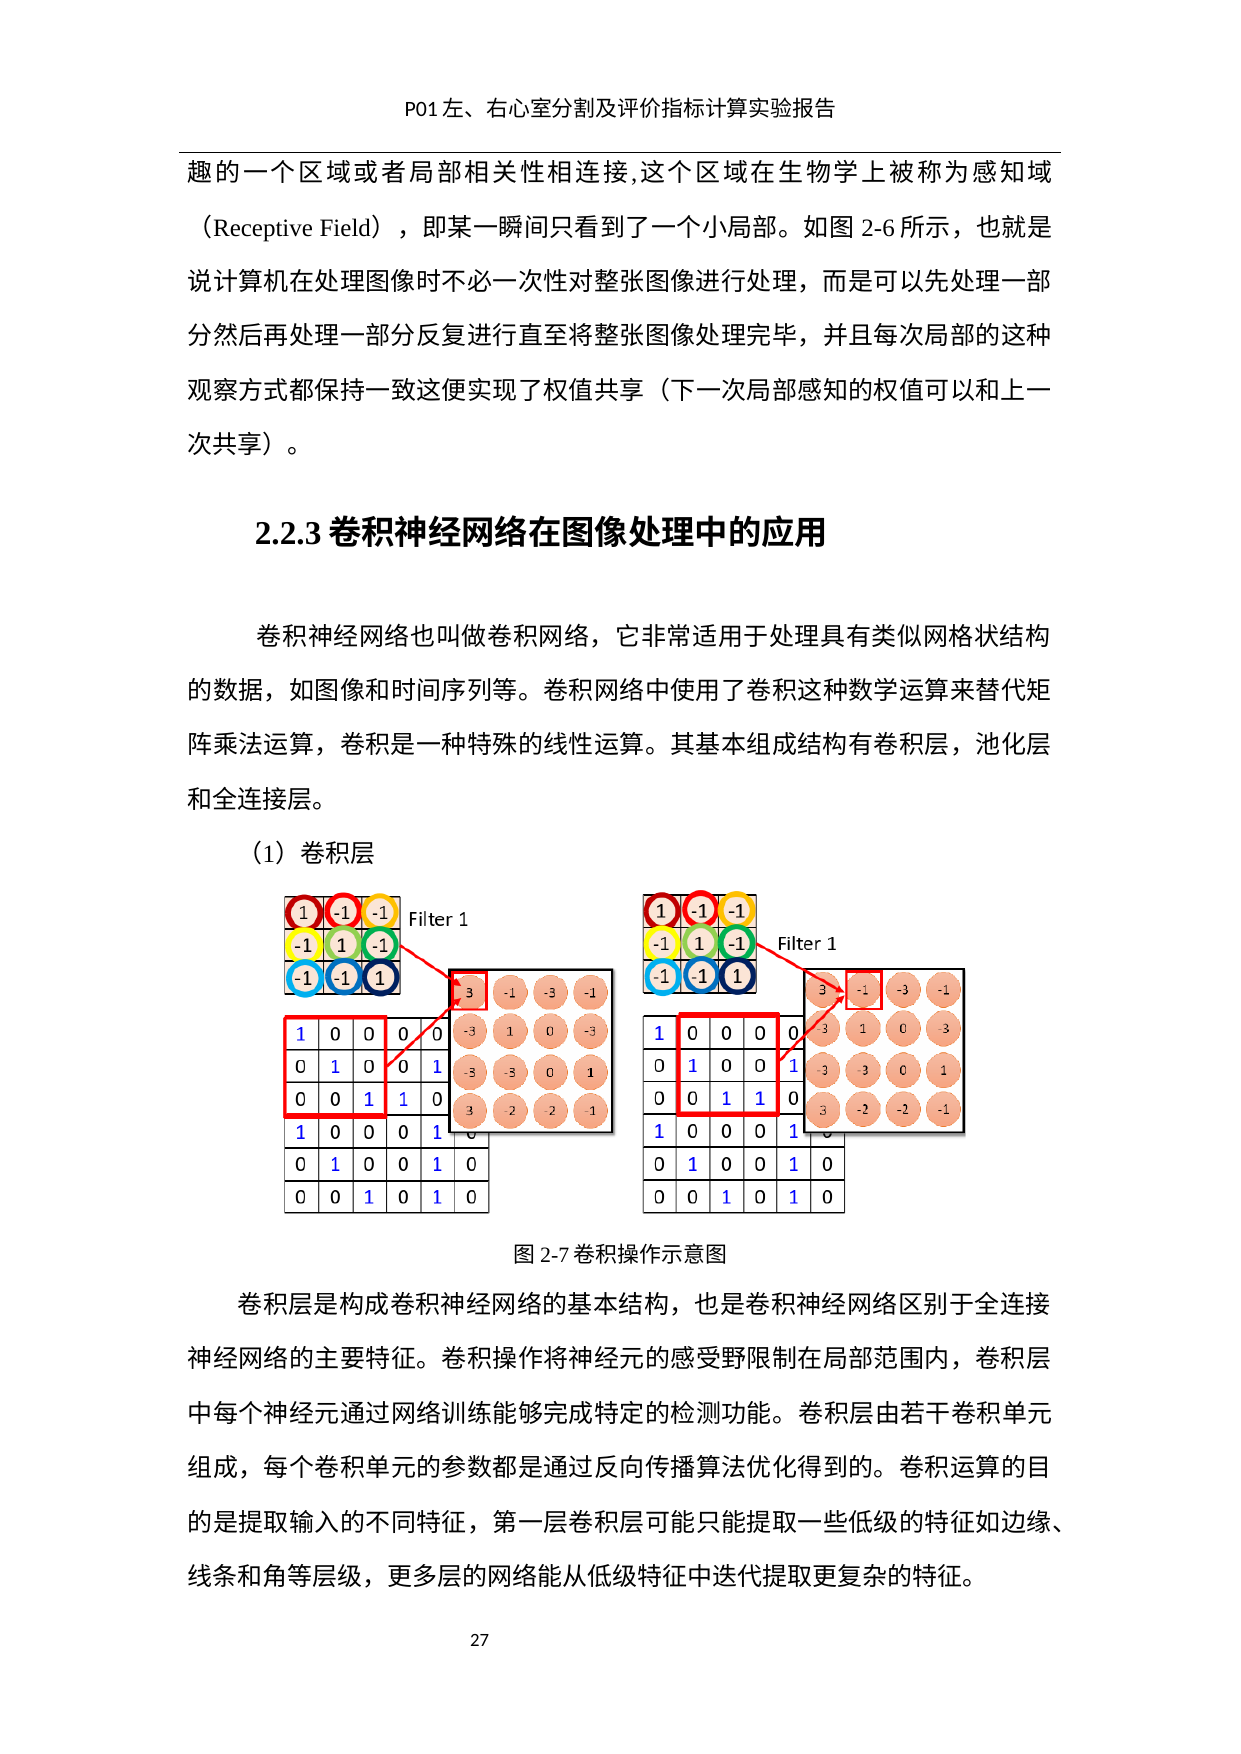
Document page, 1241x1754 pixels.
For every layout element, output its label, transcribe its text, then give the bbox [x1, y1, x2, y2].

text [187, 153, 1053, 461]
picture [274, 887, 966, 1224]
list 卷积层 [187, 833, 1053, 870]
subtitle 2.2.3卷积神经网络在图像处理中的应用 [187, 506, 1053, 554]
text 图2-7卷积操作示意图 [187, 1237, 1053, 1269]
text 卷积神经网络也叫做卷积网络，它非常适用于处理具有类似网格状结构的数据，如图像和时间序列等。卷积网络中使用了卷积这种数学运算来替代矩阵乘法运算，卷积是一种特殊的线性运算。其基本组成结构有卷积层，池化层和全连接层。 [187, 616, 1053, 815]
text 卷积层是构成卷积神经网络的基本结构，也是卷积神经网络区别于全连接神经网络的主要特征。卷积操作将神经元的感受野限制在局部范围内，卷积层中每个神经元通过网络训练能够完成特定的检测功能。卷积层由若干卷积单元组成，每个卷积单元的参数都是通过反向传播算法优化得到的。卷积运算的目的是提取输入的不同特征，第一层卷积层可能只能提取一些低级的特征如边缘、线条和角等层级，更多层的网络能从低级特征中迭代提取更复杂的特征。 [187, 1284, 1053, 1593]
